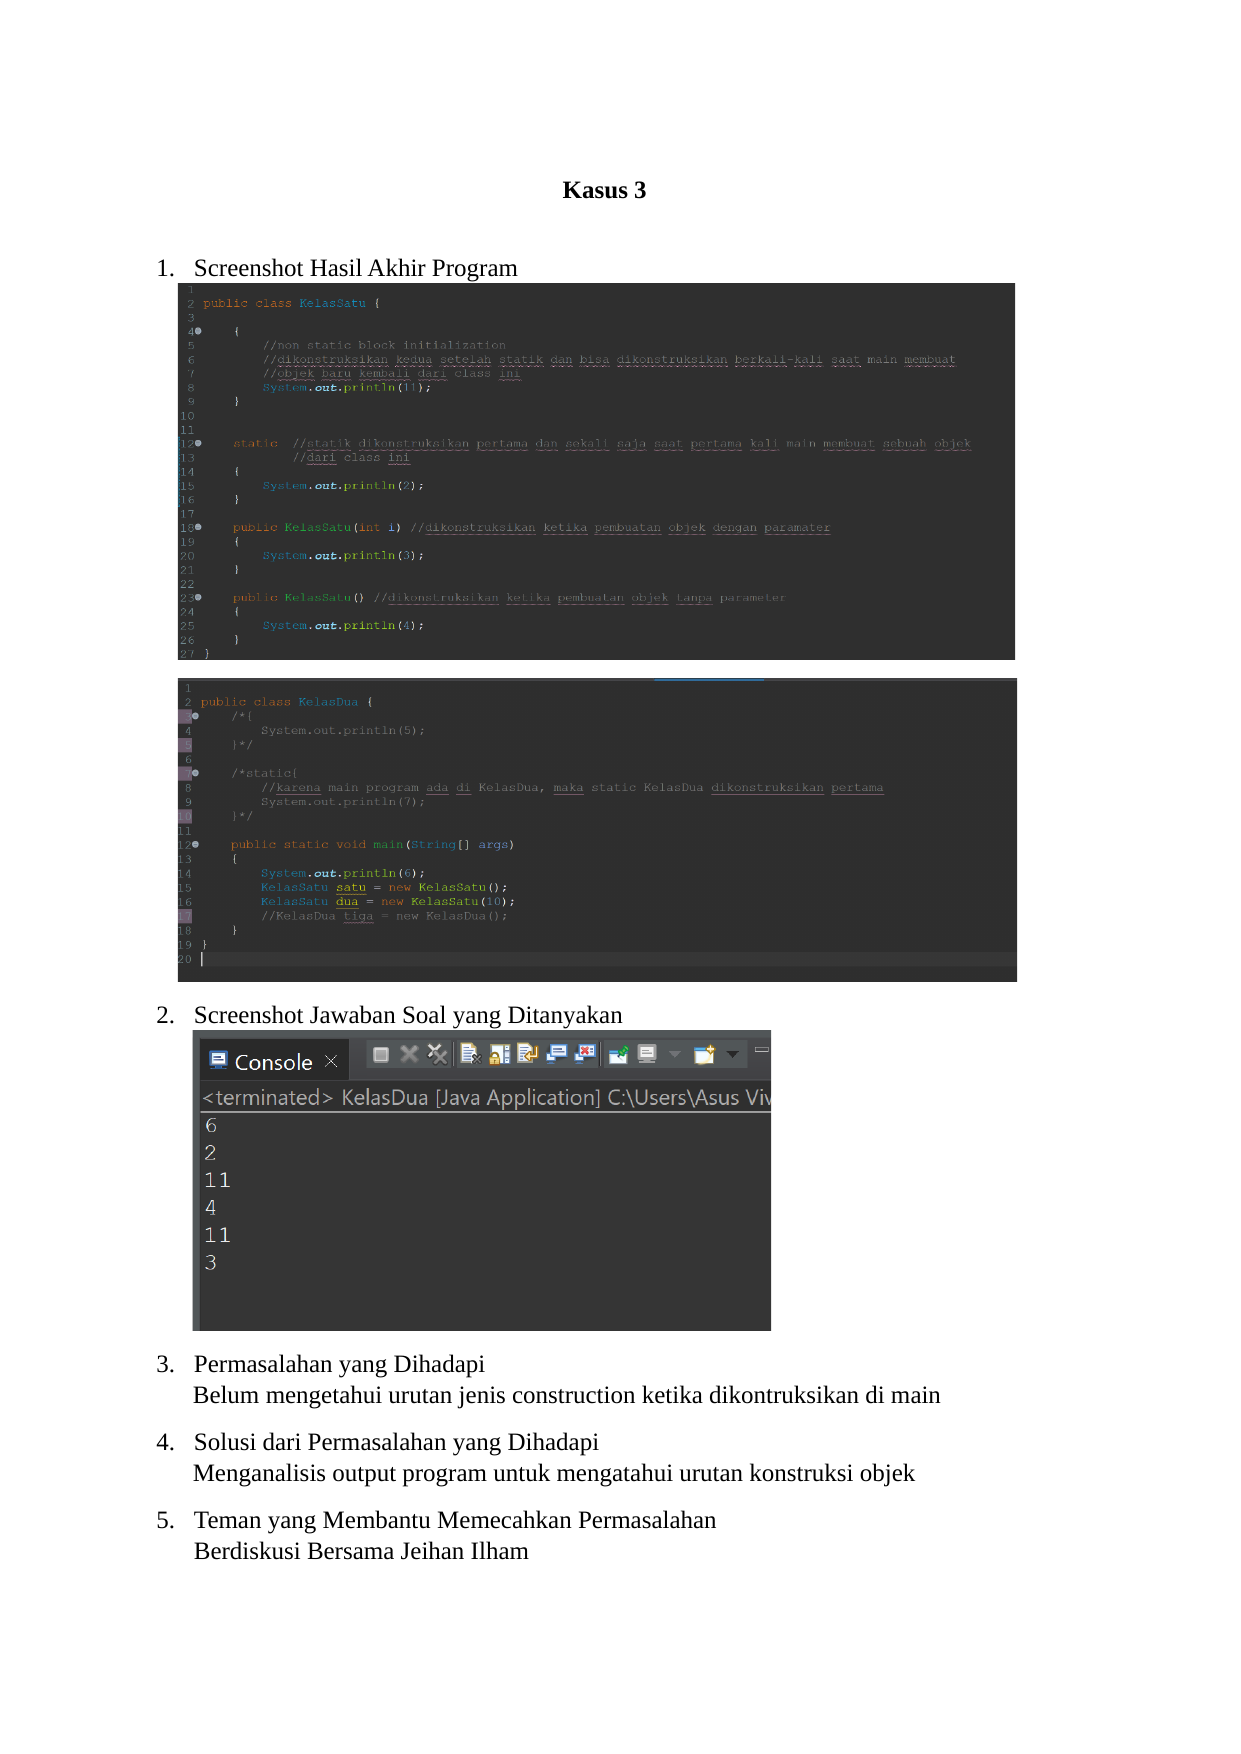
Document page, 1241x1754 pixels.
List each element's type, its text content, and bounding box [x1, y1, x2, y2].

text Belum mengetahui urutan jenis construction ketika dikontruksikan di main [193, 1380, 1090, 1408]
text Menganalisis output program untuk mengatahui urutan konstruksi objek [193, 1458, 1090, 1487]
picture [177, 678, 1018, 982]
subtitle Screenshot Jawaban Soal yang Ditanyakan [156, 1000, 1090, 1029]
subtitle Screenshot Hasil Akhir Program [156, 253, 1090, 282]
subtitle Teman yang Membantu Memecahkan Permasalahan [156, 1506, 1090, 1534]
picture [177, 283, 1016, 660]
subtitle Solusi dari Permasalahan yang Dihadapi [156, 1427, 1090, 1456]
text Berdiskusi Bersama Jeihan Ilham [119, 1536, 1090, 1565]
subtitle Permasalahan yang Dihadapi [156, 1349, 1090, 1378]
subtitle Kasus 3 [119, 175, 1090, 204]
picture [192, 1030, 772, 1331]
